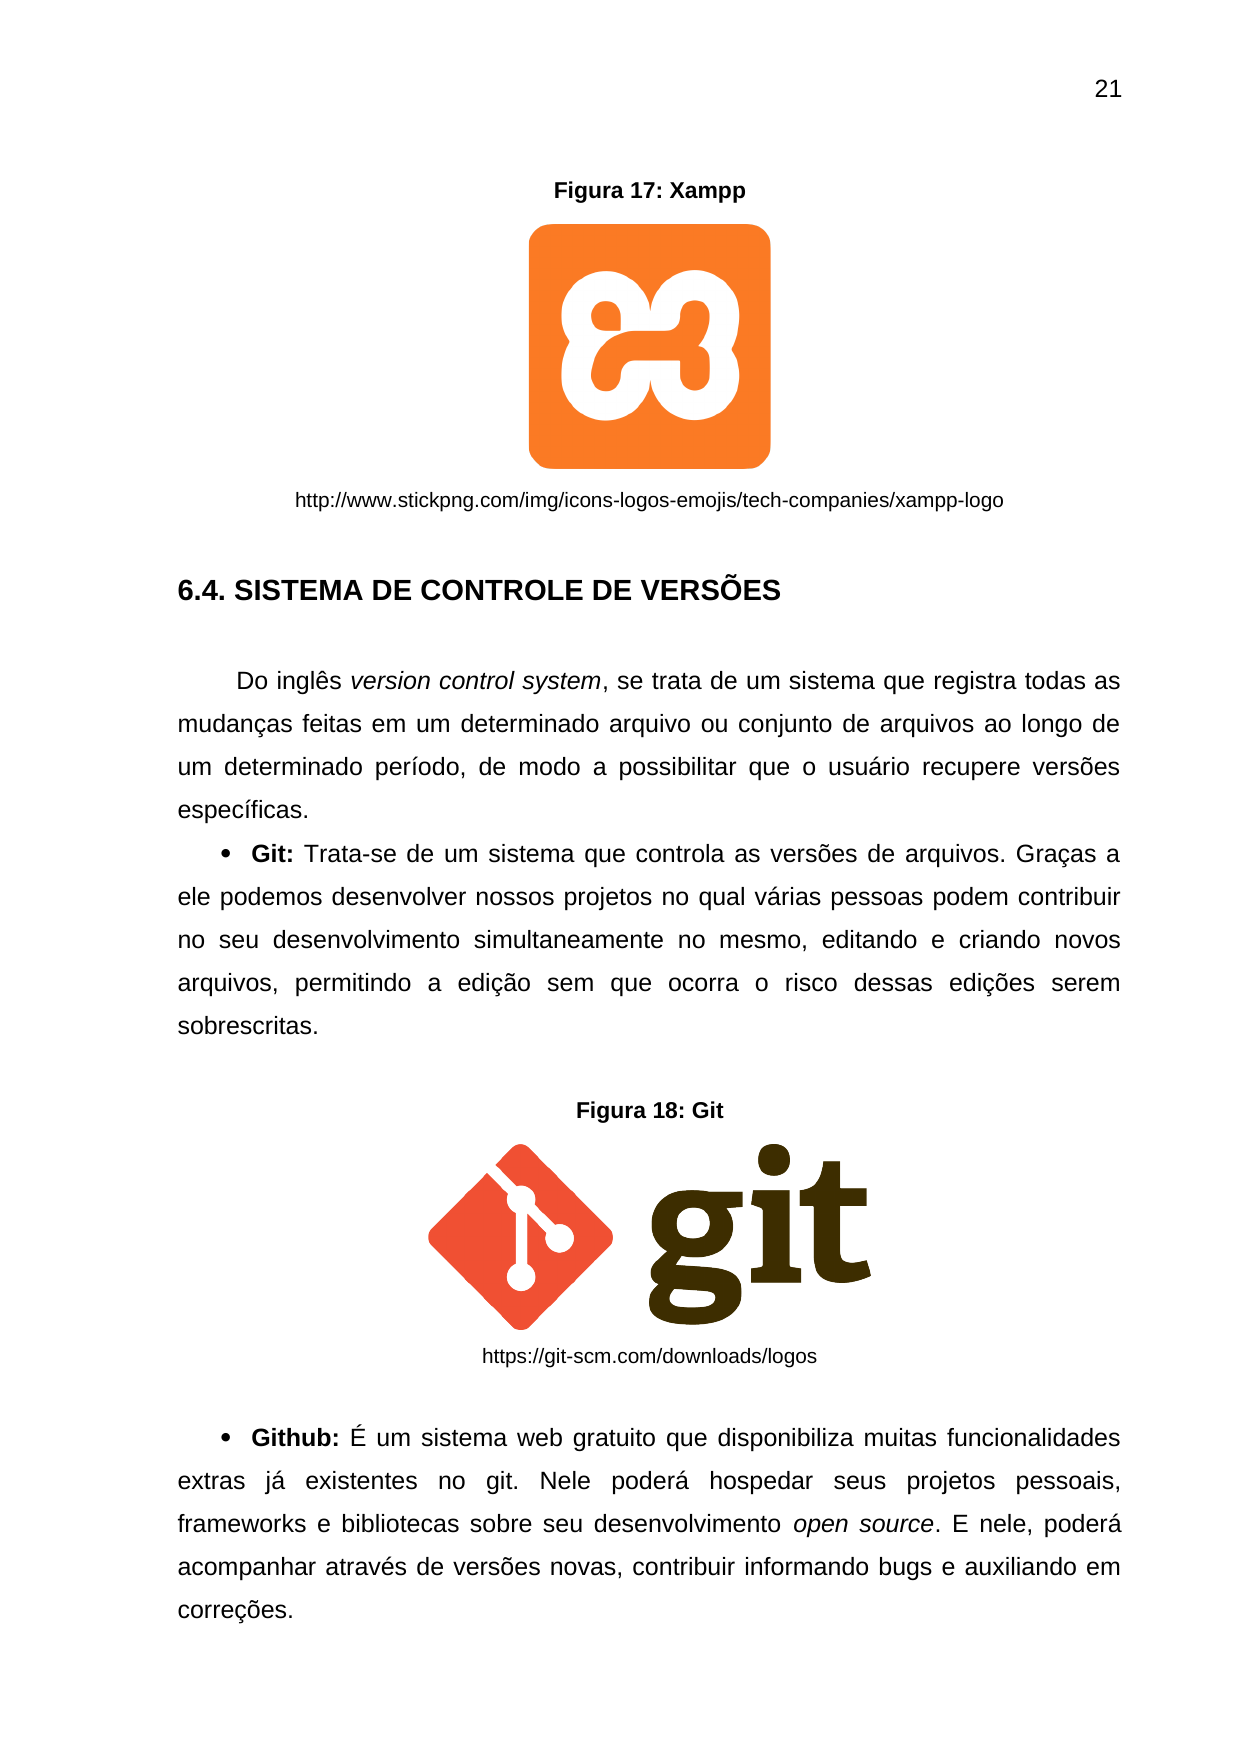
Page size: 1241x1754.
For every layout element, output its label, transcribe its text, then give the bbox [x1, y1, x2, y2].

picture [528, 224, 771, 469]
text 6.4. SISTEMA DE CONTROLE DE VERSÕES [177, 573, 1122, 606]
list Git: Trata-se de um sistema que controla as versões de arquivos. Graças a ele podemos desenvolver nossos projetos no qual várias pessoas podem contribuir no seu desenvolvimento simultaneamente no mesmo, editando e criando novos arquivos, permitindo a edição sem que ocorra o risco dessas edições serem sobrescritas. [177, 838, 1122, 1040]
picture [428, 1144, 871, 1330]
list Github: É um sistema web gratuito que disponibiliza muitas funcionalidades extras já existentes no git. Nele poderá hospedar seus projetos pessoais, frameworks e bibliotecas sobre seu desenvolvimento open source. E nele, poderá acompanhar através de versões novas, contribuir informando bugs e auxiliando em correções. [177, 1423, 1122, 1624]
text https://git-scm.com/downloads/logos [177, 1344, 1122, 1368]
text Figura 18: Git [177, 1097, 1122, 1124]
text Figura 17: Xampp [177, 177, 1122, 203]
text http://www.stickpng.com/img/icons-logos-emojis/tech-companies/xampp-logo [177, 488, 1122, 512]
text Do inglês version control system, se trata de um sistema que registra todas as mudanças feitas em um determinado arquivo ou conjunto de arquivos ao longo de um determinado período, de modo a possibilitar que o usuário recupere versões específicas. [177, 666, 1122, 824]
